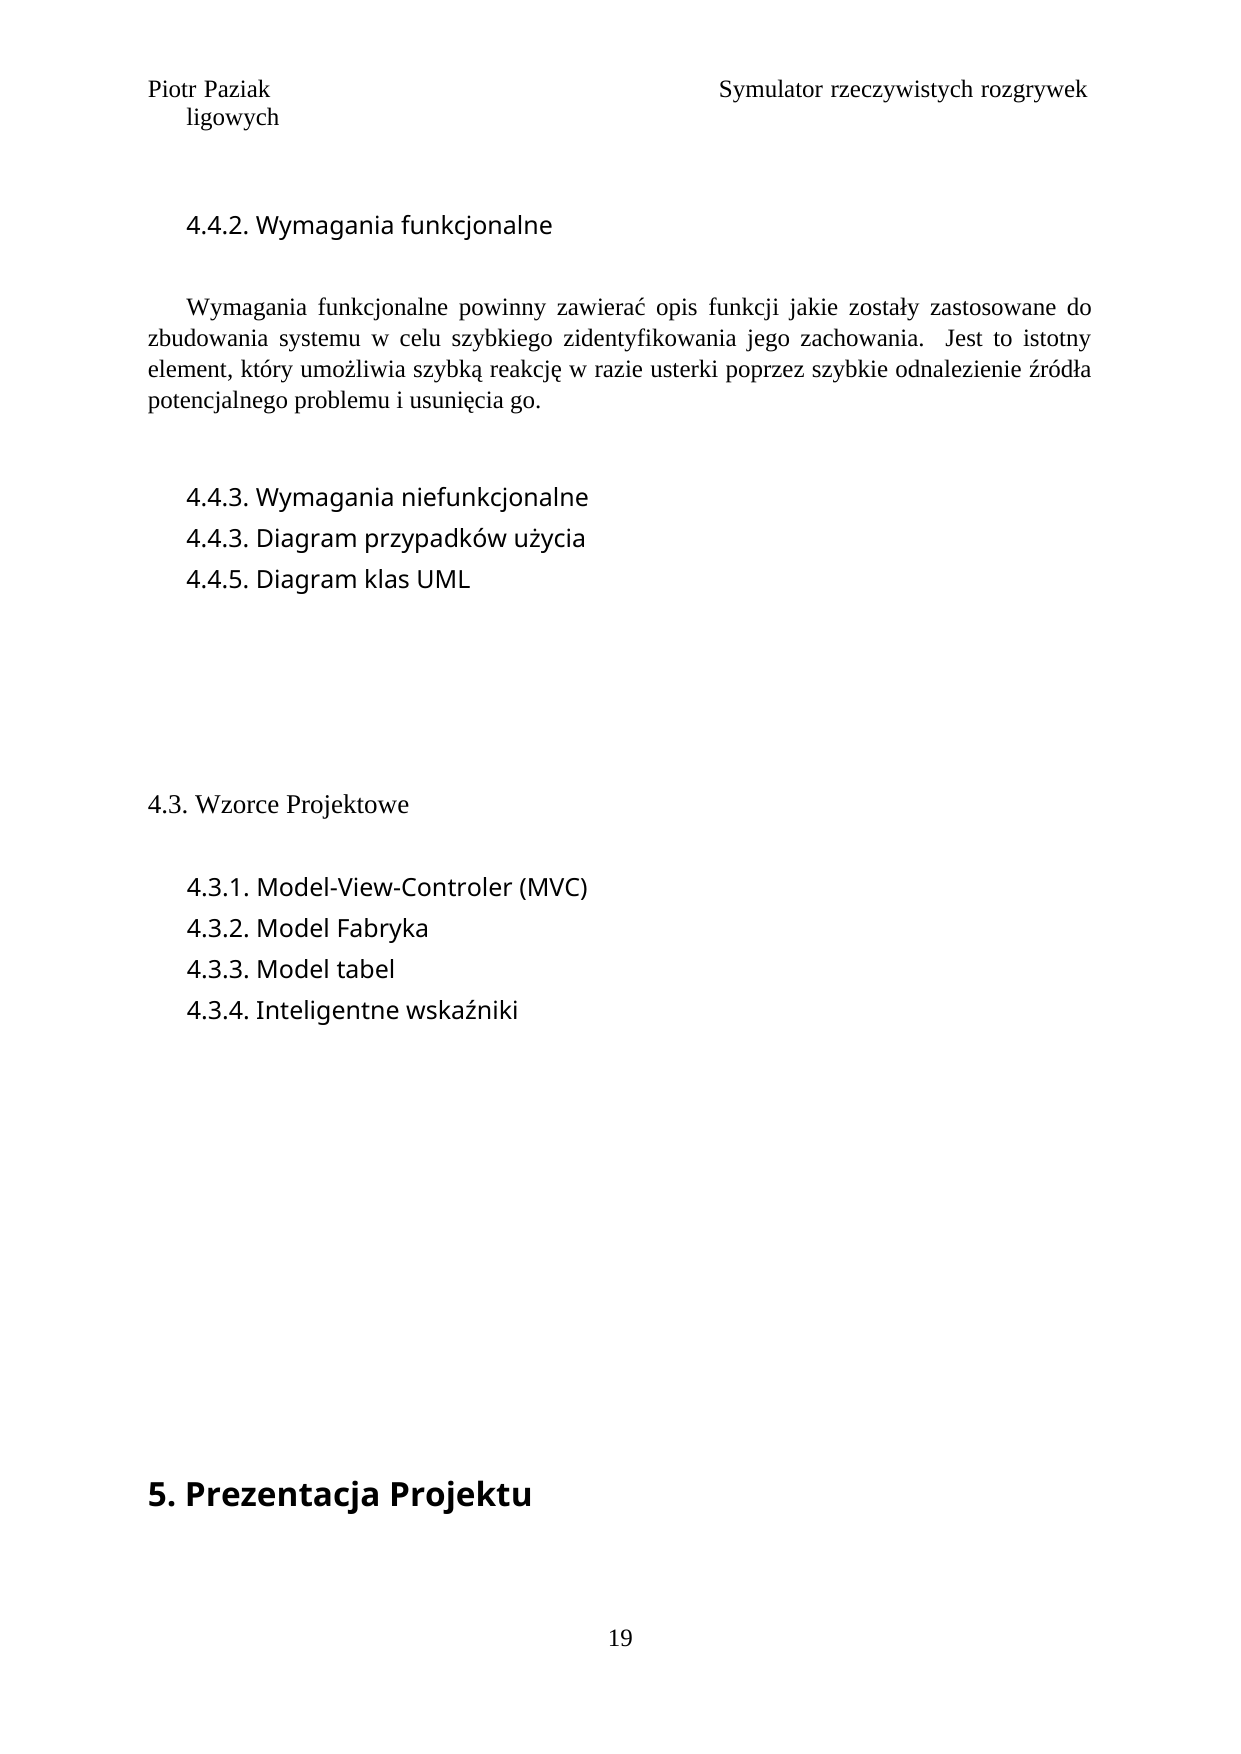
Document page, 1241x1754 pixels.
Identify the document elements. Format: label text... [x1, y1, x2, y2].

subtitle 4.4.3. Wymagania niefunkcjonalne [186, 480, 1092, 514]
subtitle 4.3.3. Model tabel [148, 951, 1092, 986]
subtitle 4.4.2. Wymagania funkcjonalne [186, 207, 1092, 242]
subtitle 4.4.3. Diagram przypadków użycia [186, 521, 1092, 555]
subtitle 4.3.4. Inteligentne wskaźniki [148, 992, 1092, 1026]
subtitle 4.3.2. Model Fabryka [148, 911, 1092, 944]
subtitle 4.4.5. Diagram klas UML [186, 562, 1092, 596]
subtitle 4.3. Wzorce Projektowe [148, 788, 1092, 820]
subtitle 4.3.1. Model-View-Controler (MVC) [148, 869, 1092, 904]
subtitle 5. Prezentacja Projektu [148, 1471, 1092, 1516]
text Wymagania funkcjonalne powinny zawierać opis funkcji jakie zostały zastosowane do zbudowania systemu w celu szybkiego zidentyfikowania jego zachowania. Jest to istotny element, który umożliwia szybką reakcję w razie usterki poprzez szybkie odnalezienie źródła potencjalnego problemu i usunięcia go. [148, 292, 1092, 414]
